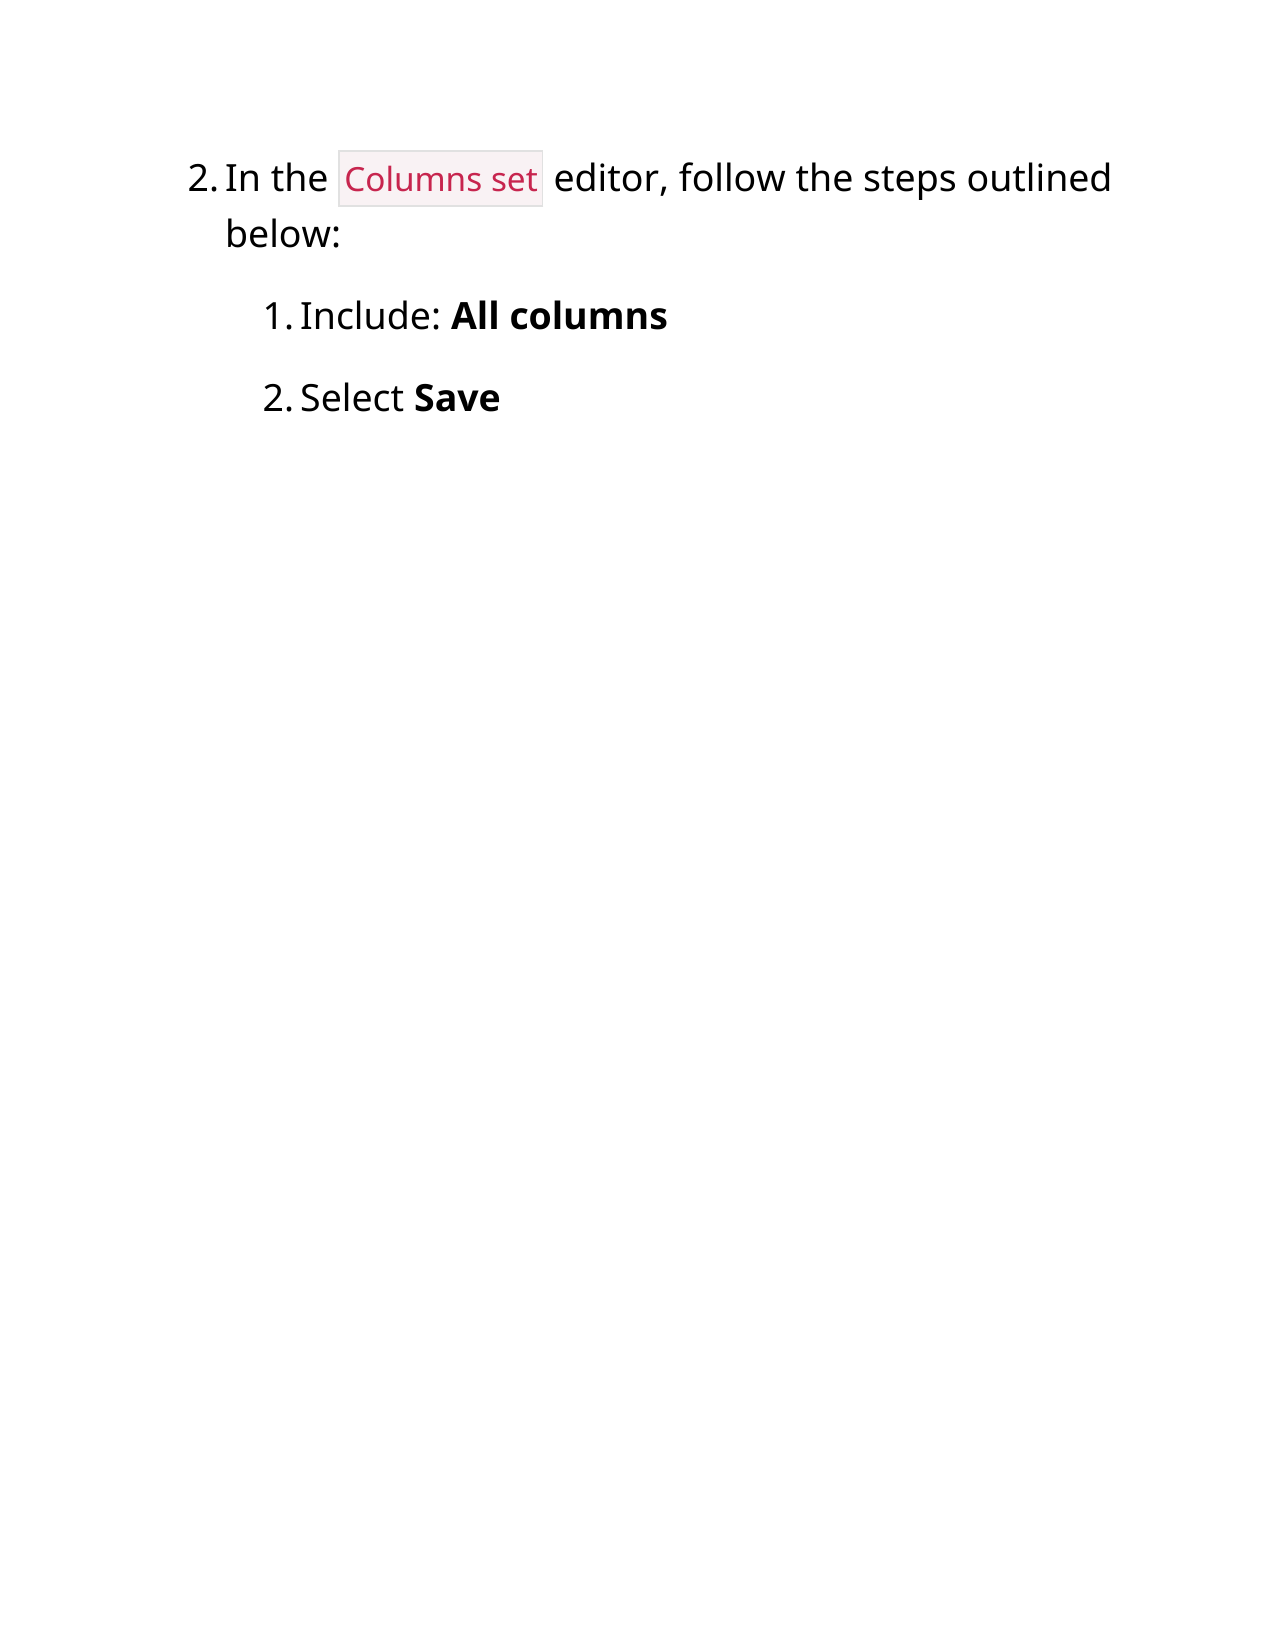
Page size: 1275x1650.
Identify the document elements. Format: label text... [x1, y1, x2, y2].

list Select Save [262, 371, 1125, 422]
list Include: All columns [262, 289, 1125, 340]
list In the Columns set editor, follow the steps outlined below: [187, 150, 1125, 258]
